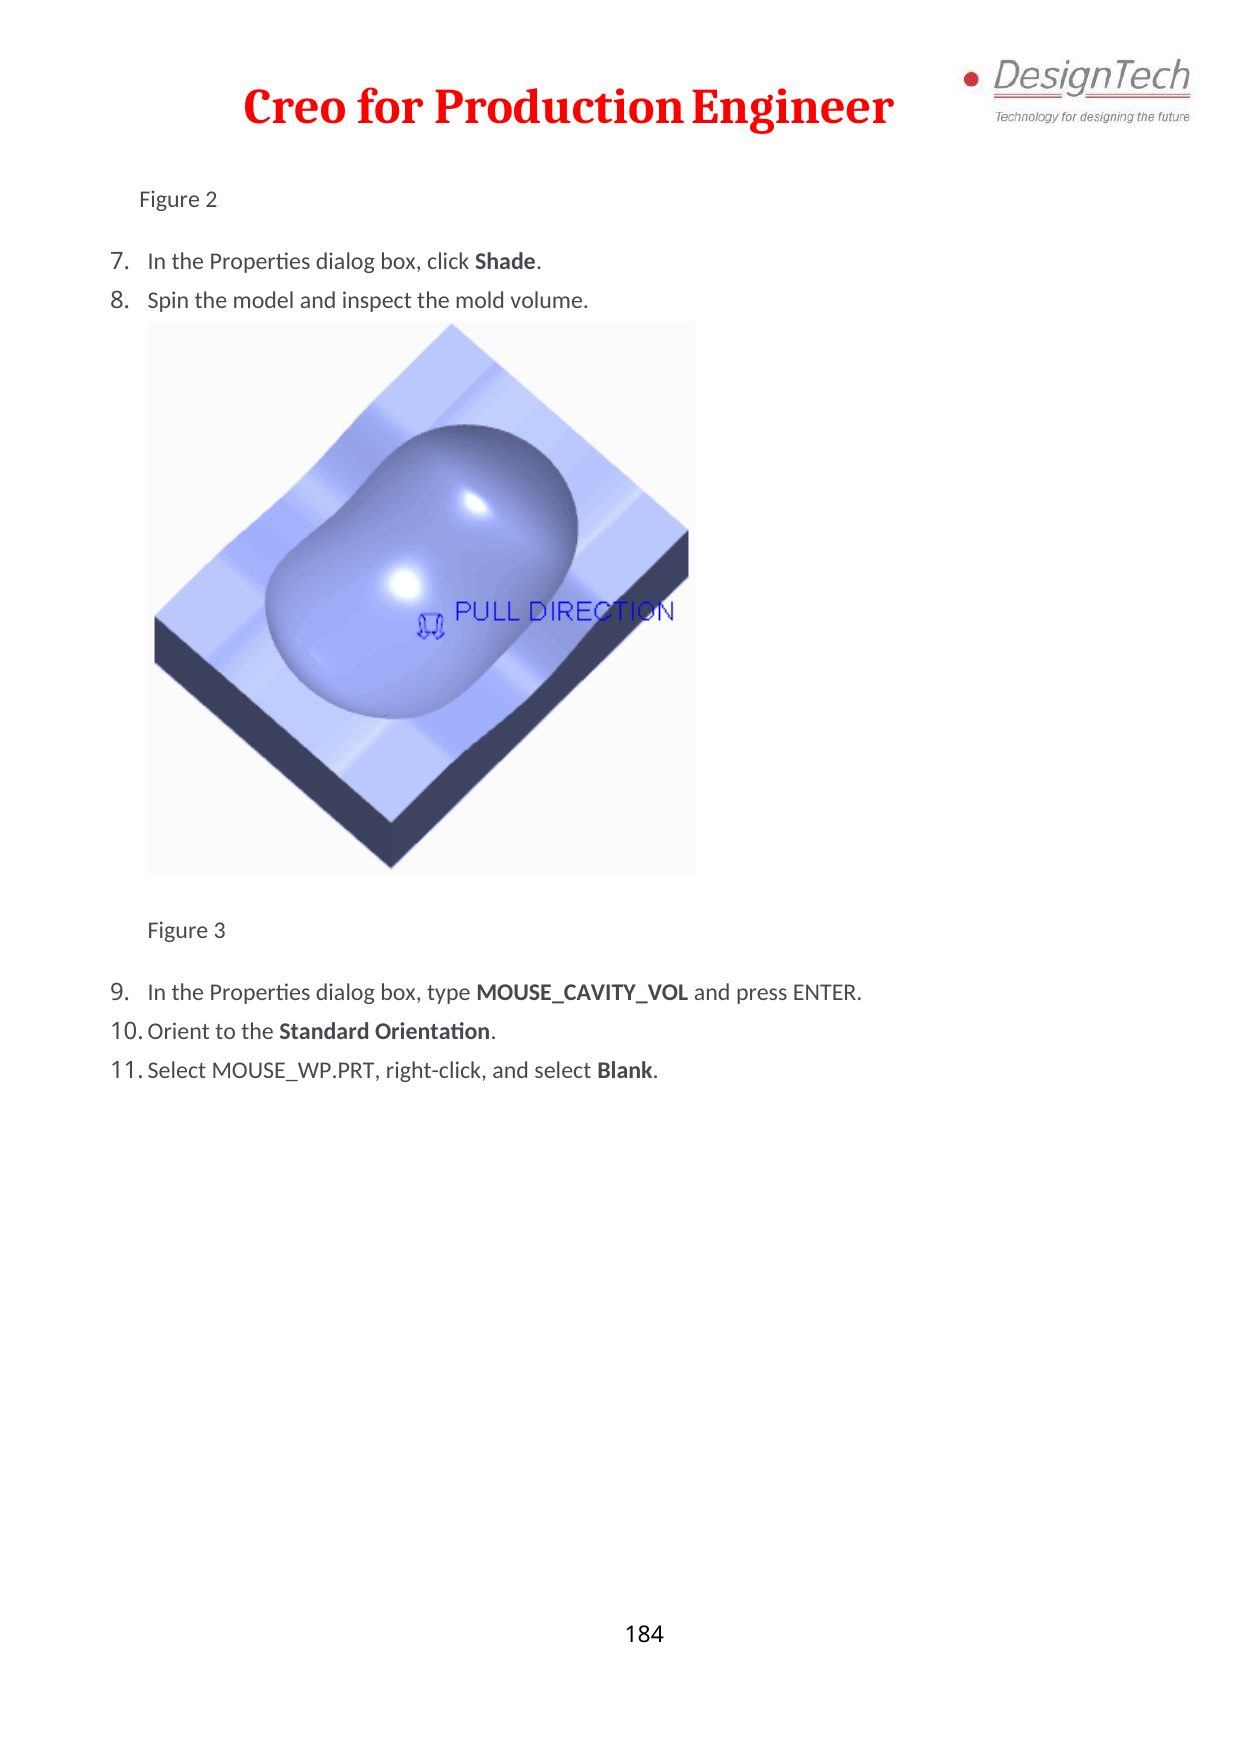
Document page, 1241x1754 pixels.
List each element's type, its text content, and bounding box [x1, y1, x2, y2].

picture [147, 322, 695, 875]
list Spin the model and inspect the mold volume. [110, 283, 1194, 316]
list Orient to the Standard Orientation. [110, 1014, 1194, 1046]
list Select MOUSE_WP.PRT, right-click, and select Blank. [110, 1053, 1194, 1085]
picture [956, 51, 1196, 130]
list In the Properties dialog box, type MOUSE_CAVITY_VOL and press ENTER. [110, 975, 1194, 1007]
list In the Properties dialog box, click Shade. [110, 244, 1194, 277]
text Figure 3 [147, 915, 1194, 944]
text Figure 2 [94, 184, 1194, 213]
